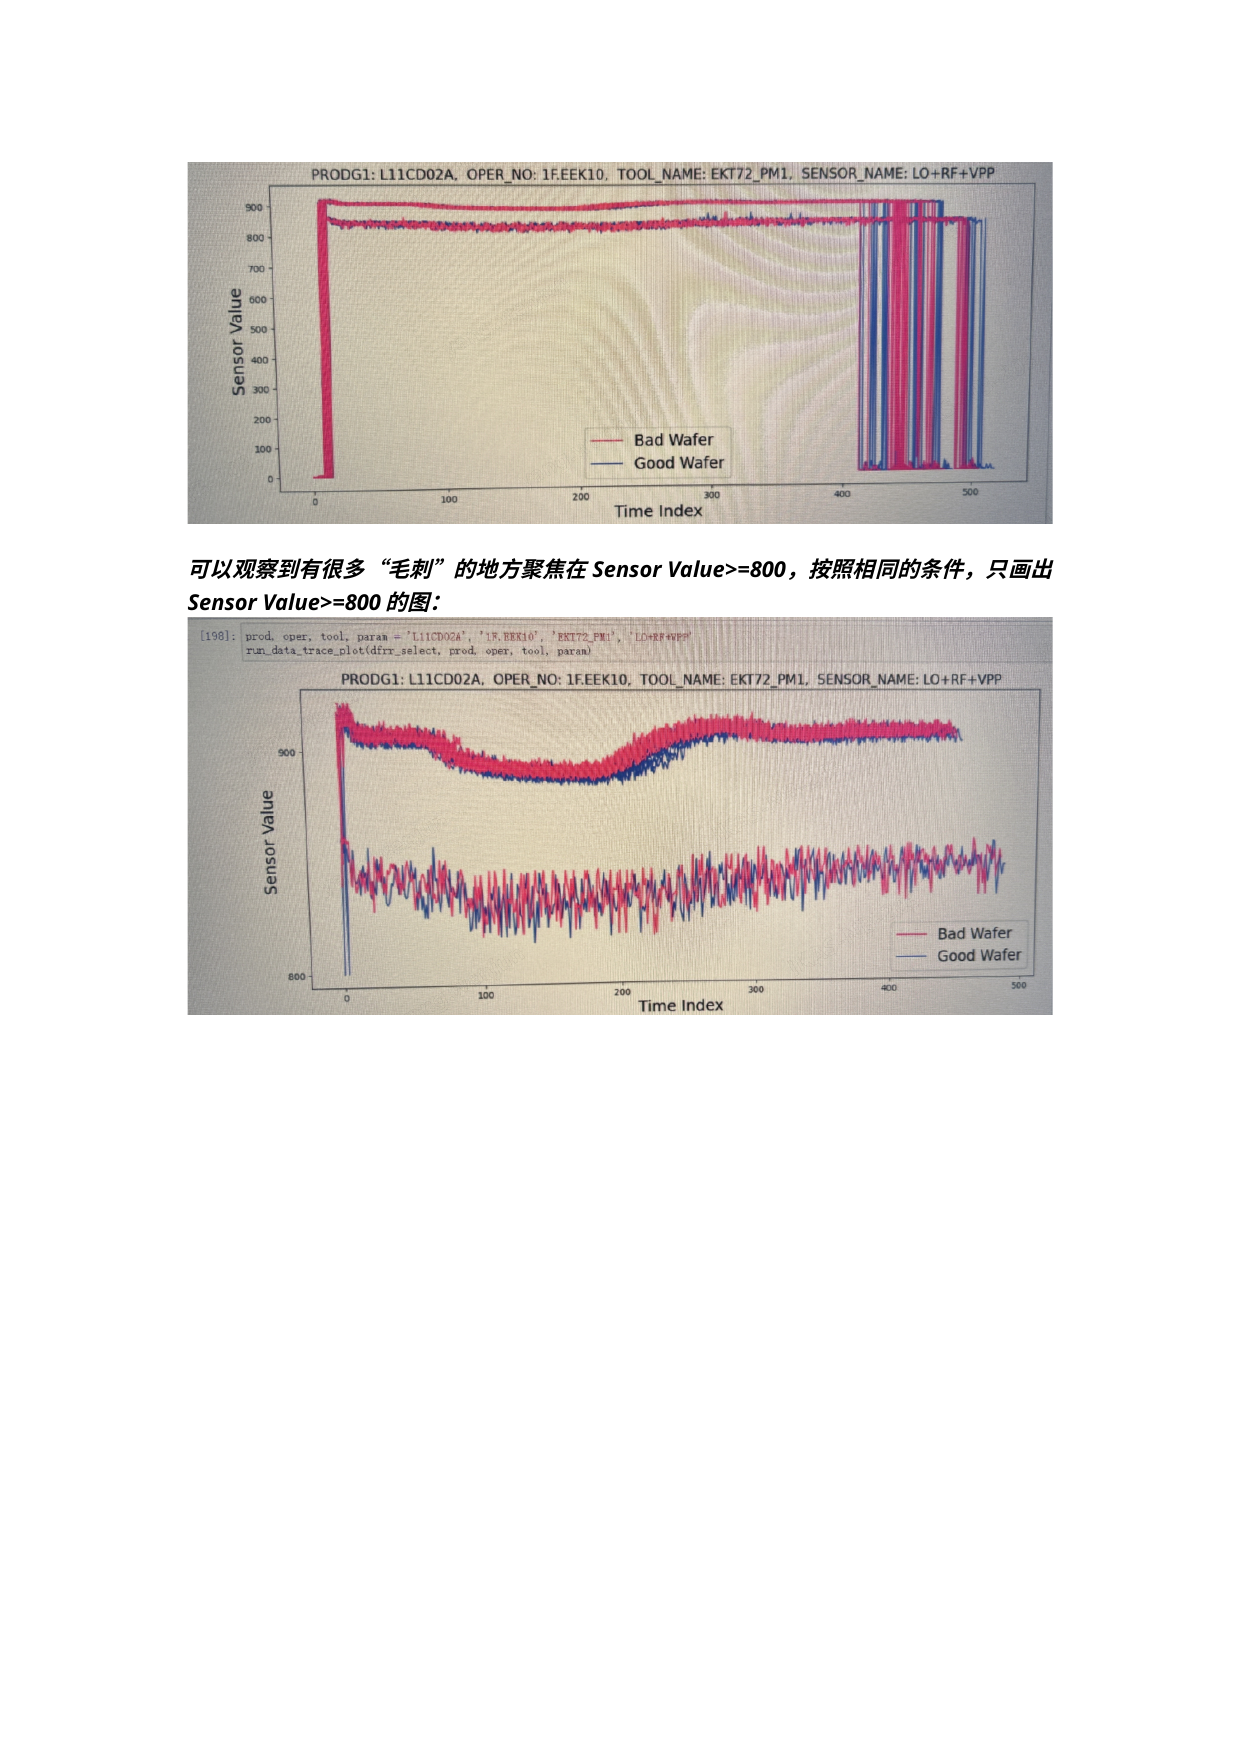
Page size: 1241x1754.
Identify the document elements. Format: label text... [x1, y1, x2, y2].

text 可以观察到有很多“毛刺”的地方聚焦在Sensor Value>=800，按照相同的条件，只画出Sensor Value>=800的图： [187, 552, 1053, 617]
picture [187, 617, 1053, 1015]
picture [187, 162, 1053, 524]
